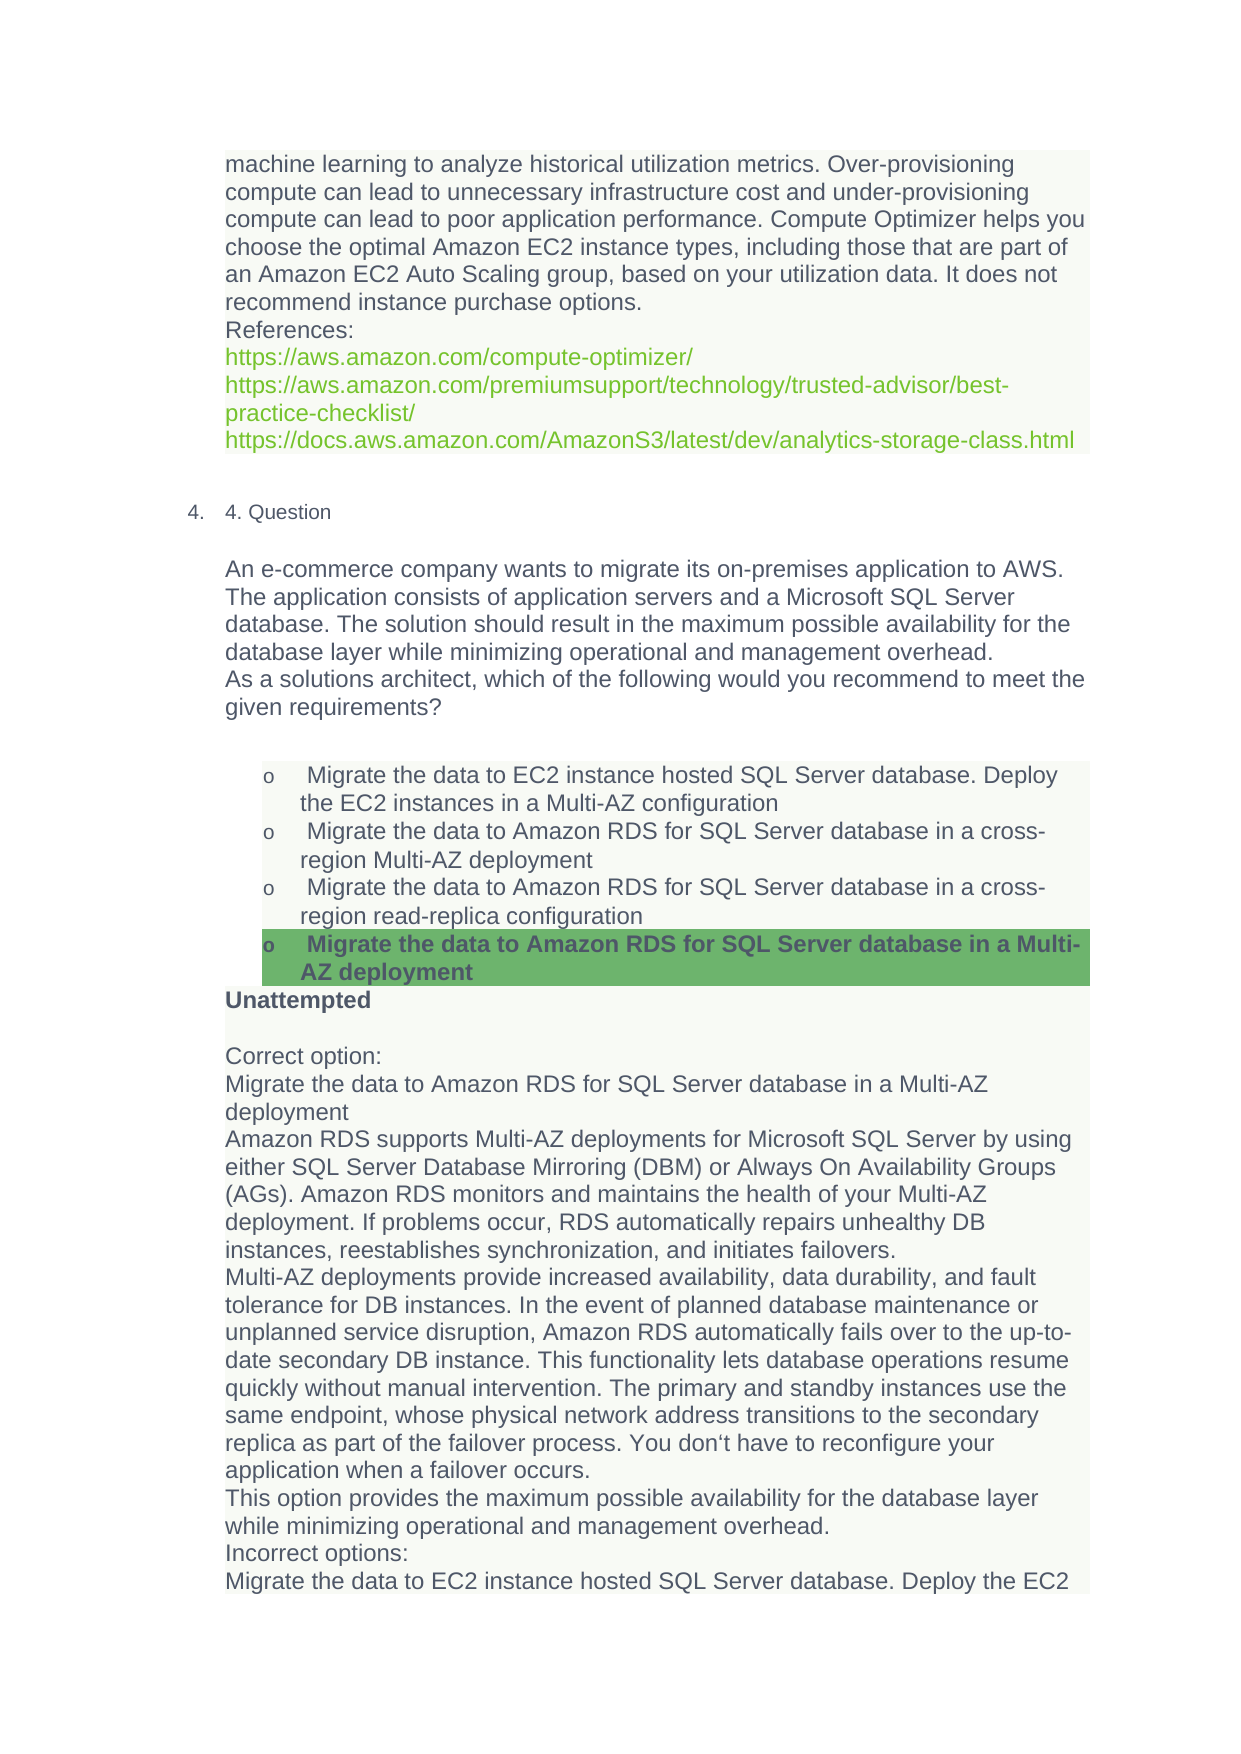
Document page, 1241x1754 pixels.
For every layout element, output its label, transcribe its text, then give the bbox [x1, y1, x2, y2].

text An e-commerce company wants to migrate its on-premises application to AWS. The application consists of application servers and a Microsoft SQL Server database. The solution should result in the maximum possible availability for the database layer while minimizing operational and management overhead. As a solutions architect, which of the following would you recommend to meet the given requirements? [225, 555, 1090, 721]
subtitle 4. Question [187, 494, 1090, 524]
list Migrate the data to Amazon RDS for SQL Server database in a cross-region read-replica configuration [262, 873, 1090, 929]
list Migrate the data to Amazon RDS for SQL Server database in a Multi-AZ deployment [262, 929, 1090, 986]
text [225, 1042, 1090, 1594]
list Migrate the data to Amazon RDS for SQL Server database in a cross-region Multi-AZ deployment [262, 817, 1090, 873]
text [225, 150, 1090, 454]
list Unattempted [225, 986, 1090, 1042]
list Migrate the data to EC2 instance hosted SQL Server database. Deploy the EC2 instances in a Multi-AZ configuration [262, 761, 1090, 817]
